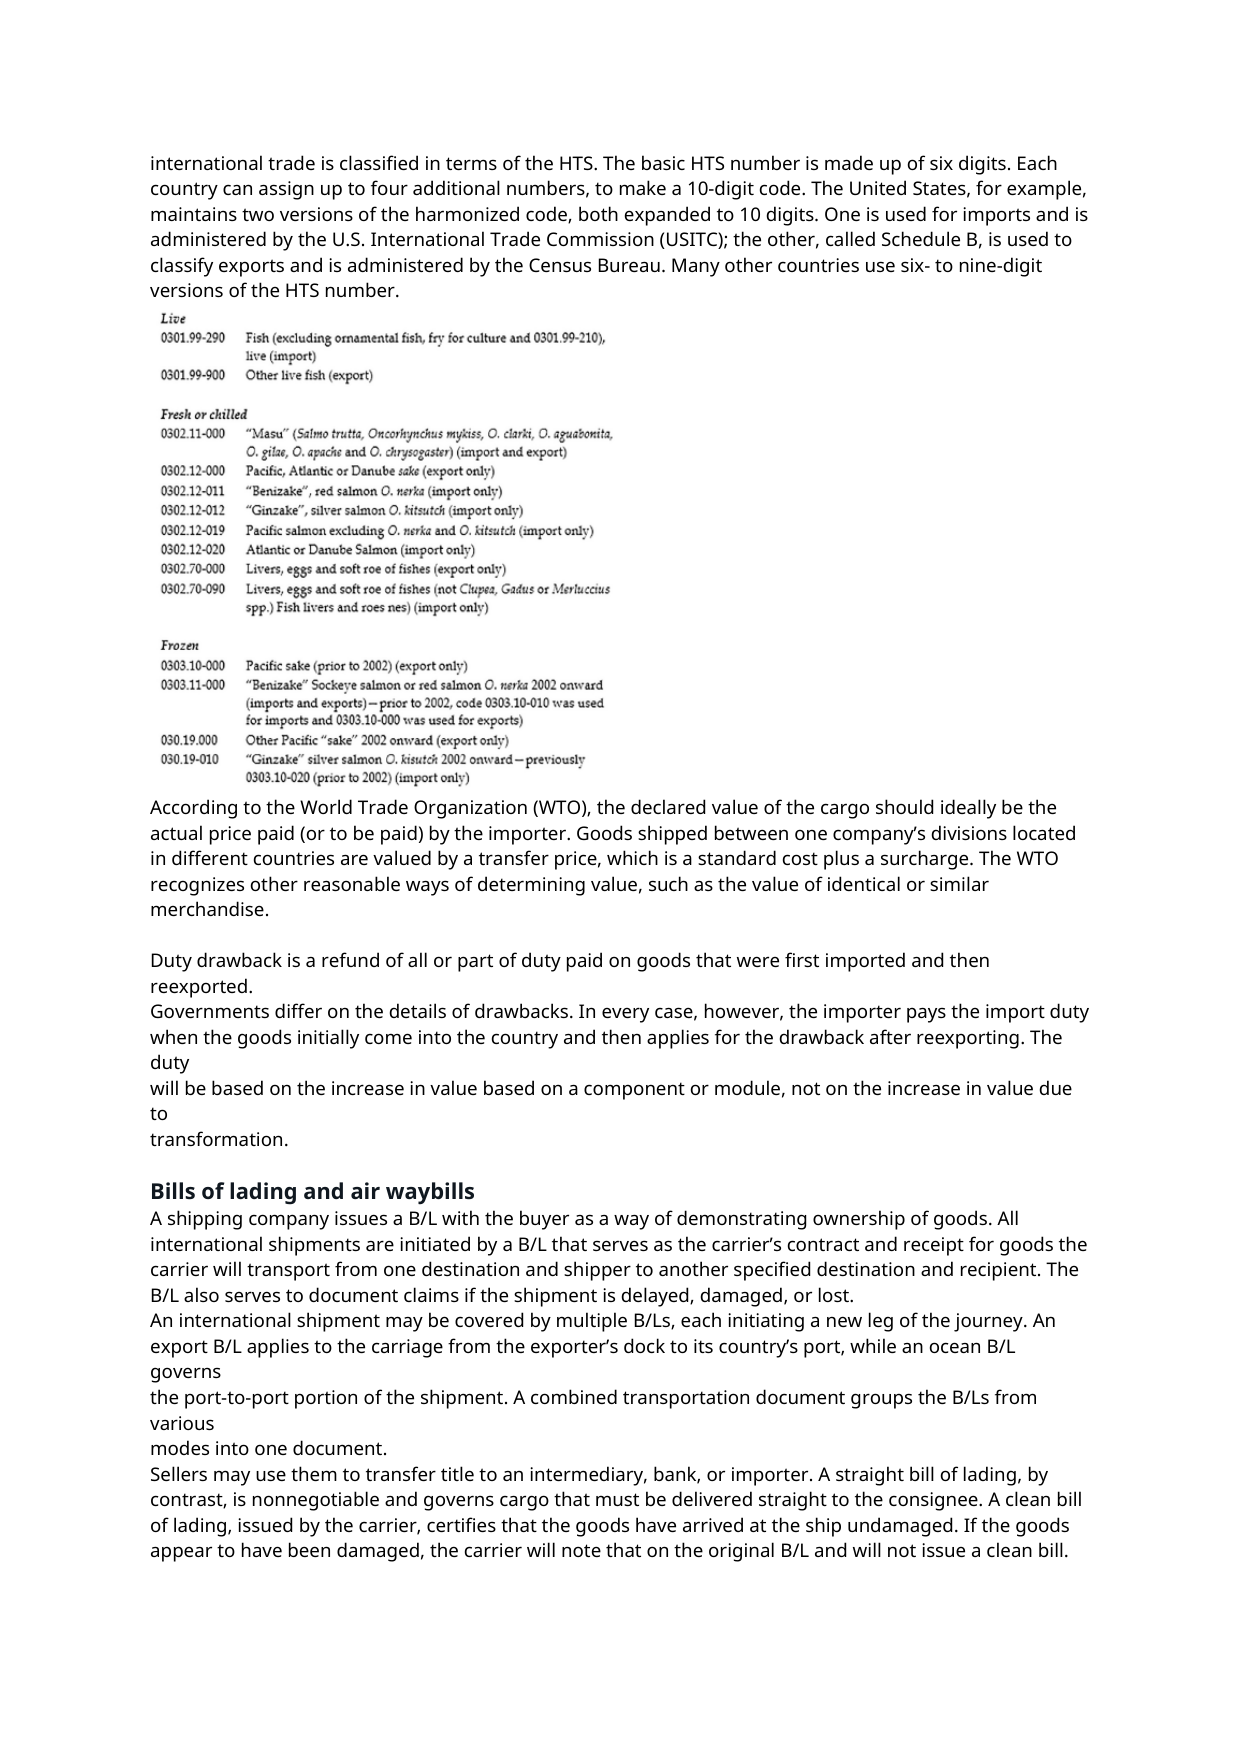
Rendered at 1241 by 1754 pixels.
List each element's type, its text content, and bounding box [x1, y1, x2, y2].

text Governments differ on the details of drawbacks. In every case, however, the importer pays the import duty [150, 999, 1090, 1024]
text Bills of lading and air waybills [150, 1176, 1090, 1206]
text According to the World Trade Organization (WTO), the declared value of the cargo should ideally be the actual price paid (or to be paid) by the importer. Goods shipped between one company’s divisions located in different countries are valued by a transfer price, which is a standard cost plus a surcharge. The WTO recognizes other reasonable ways of determining value, such as the value of identical or similar merchandise. [150, 794, 1090, 922]
text Sellers may use them to transfer title to an intermediary, bank, or importer. A straight bill of lading, by contrast, is nonnegotiable and governs cargo that must be delivered straight to the consignee. A clean bill of lading, issued by the carrier, certifies that the goods have arrived at the ship undamaged. If the goods appear to have been damaged, the carrier will note that on the original B/L and will not issue a clean bill. [150, 1461, 1090, 1563]
text transformation. [150, 1126, 1090, 1152]
text export B/L applies to the carriage from the exporter’s dock to its country’s port, while an ocean B/L governs [150, 1333, 1090, 1384]
picture [150, 303, 617, 795]
text modes into one document. [150, 1435, 1090, 1461]
text when the goods initially come into the country and then applies for the drawback after reexporting. The duty [150, 1024, 1090, 1075]
text the port-to-port portion of the shipment. A combined transportation document groups the B/Ls from various [150, 1384, 1090, 1435]
text Duty drawback is a refund of all or part of duty paid on goods that were first imported and then reexported. [150, 948, 1090, 999]
text A shipping company issues a B/L with the buyer as a way of demonstrating ownership of goods. All international shipments are initiated by a B/L that serves as the carrier’s contract and receipt for goods the carrier will transport from one destination and shipper to another specified destination and recipient. The B/L also serves to document claims if the shipment is delayed, damaged, or lost. [150, 1206, 1090, 1308]
text international trade is classified in terms of the HTS. The basic HTS number is made up of six digits. Each country can assign up to four additional numbers, to make a 10-digit code. The United States, for example, maintains two versions of the harmonized code, both expanded to 10 digits. One is used for imports and is administered by the U.S. International Trade Commission (USITC); the other, called Schedule B, is used to classify exports and is administered by the Census Bureau. Many other countries use six- to nine-digit versions of the HTS number. [150, 150, 1090, 303]
text An international shipment may be covered by multiple B/Ls, each initiating a new leg of the journey. An [150, 1308, 1090, 1333]
text will be based on the increase in value based on a component or module, not on the increase in value due to [150, 1075, 1090, 1126]
